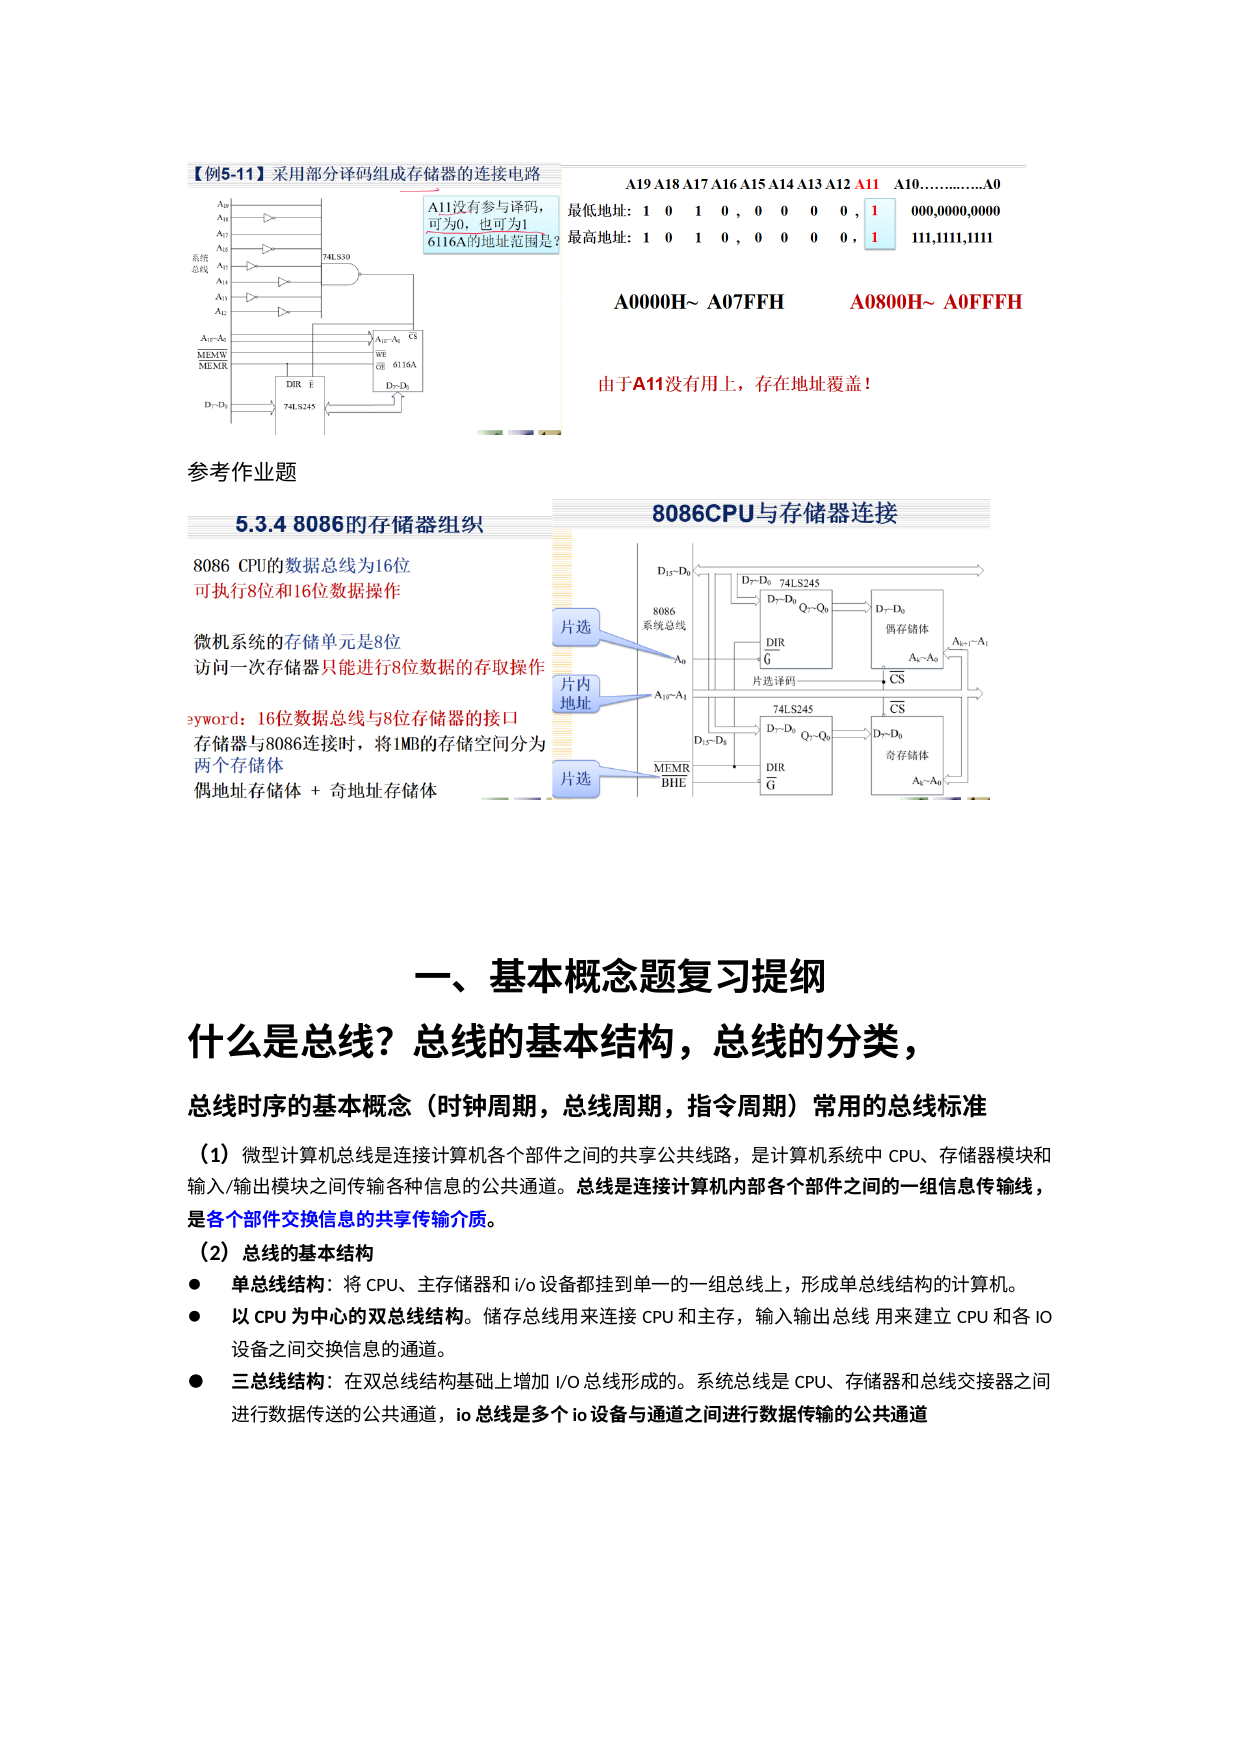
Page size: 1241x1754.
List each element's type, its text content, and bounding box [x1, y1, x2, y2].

picture [187, 162, 1027, 435]
list 单总线结构：将CPU、主存储器和i/o设备都挂到单一的一组总线上，形成单总线结构的计算机。 [187, 1267, 1053, 1299]
list 基本概念题复习提纲 [187, 942, 1053, 1007]
list 微型计算机总线是连接计算机各个部件之间的共享公共线路，是计算机系统中CPU、存储器模块和输入/输出模块之间传输各种信息的公共通道。总线是连接计算机内部各个部件之间的一组信息传输线，是各个部件交换信息的共享传输介质。 [187, 1137, 1053, 1234]
list 三总线结构：在双总线结构基础上增加I/O总线形成的。系统总线是CPU、存储器和总线交接器之间进行数据传送的公共通道，io总线是多个io设备与通道之间进行数据传输的公共通道 [187, 1364, 1053, 1429]
picture [187, 499, 990, 800]
list 什么是总线？总线的基本结构，总线的分类， [187, 1007, 1053, 1072]
list 总线的基本结构 [187, 1234, 1053, 1267]
list 参考作业题 [187, 454, 1053, 487]
list 总线时序的基本概念（时钟周期，总线周期，指令周期）常用的总线标准 [187, 1072, 1053, 1137]
list 以CPU为中心的双总线结构。储存总线用来连接CPU和主存，输入输出总线 用来建立CPU和各IO设备之间交换信息的通道。 [187, 1299, 1053, 1364]
